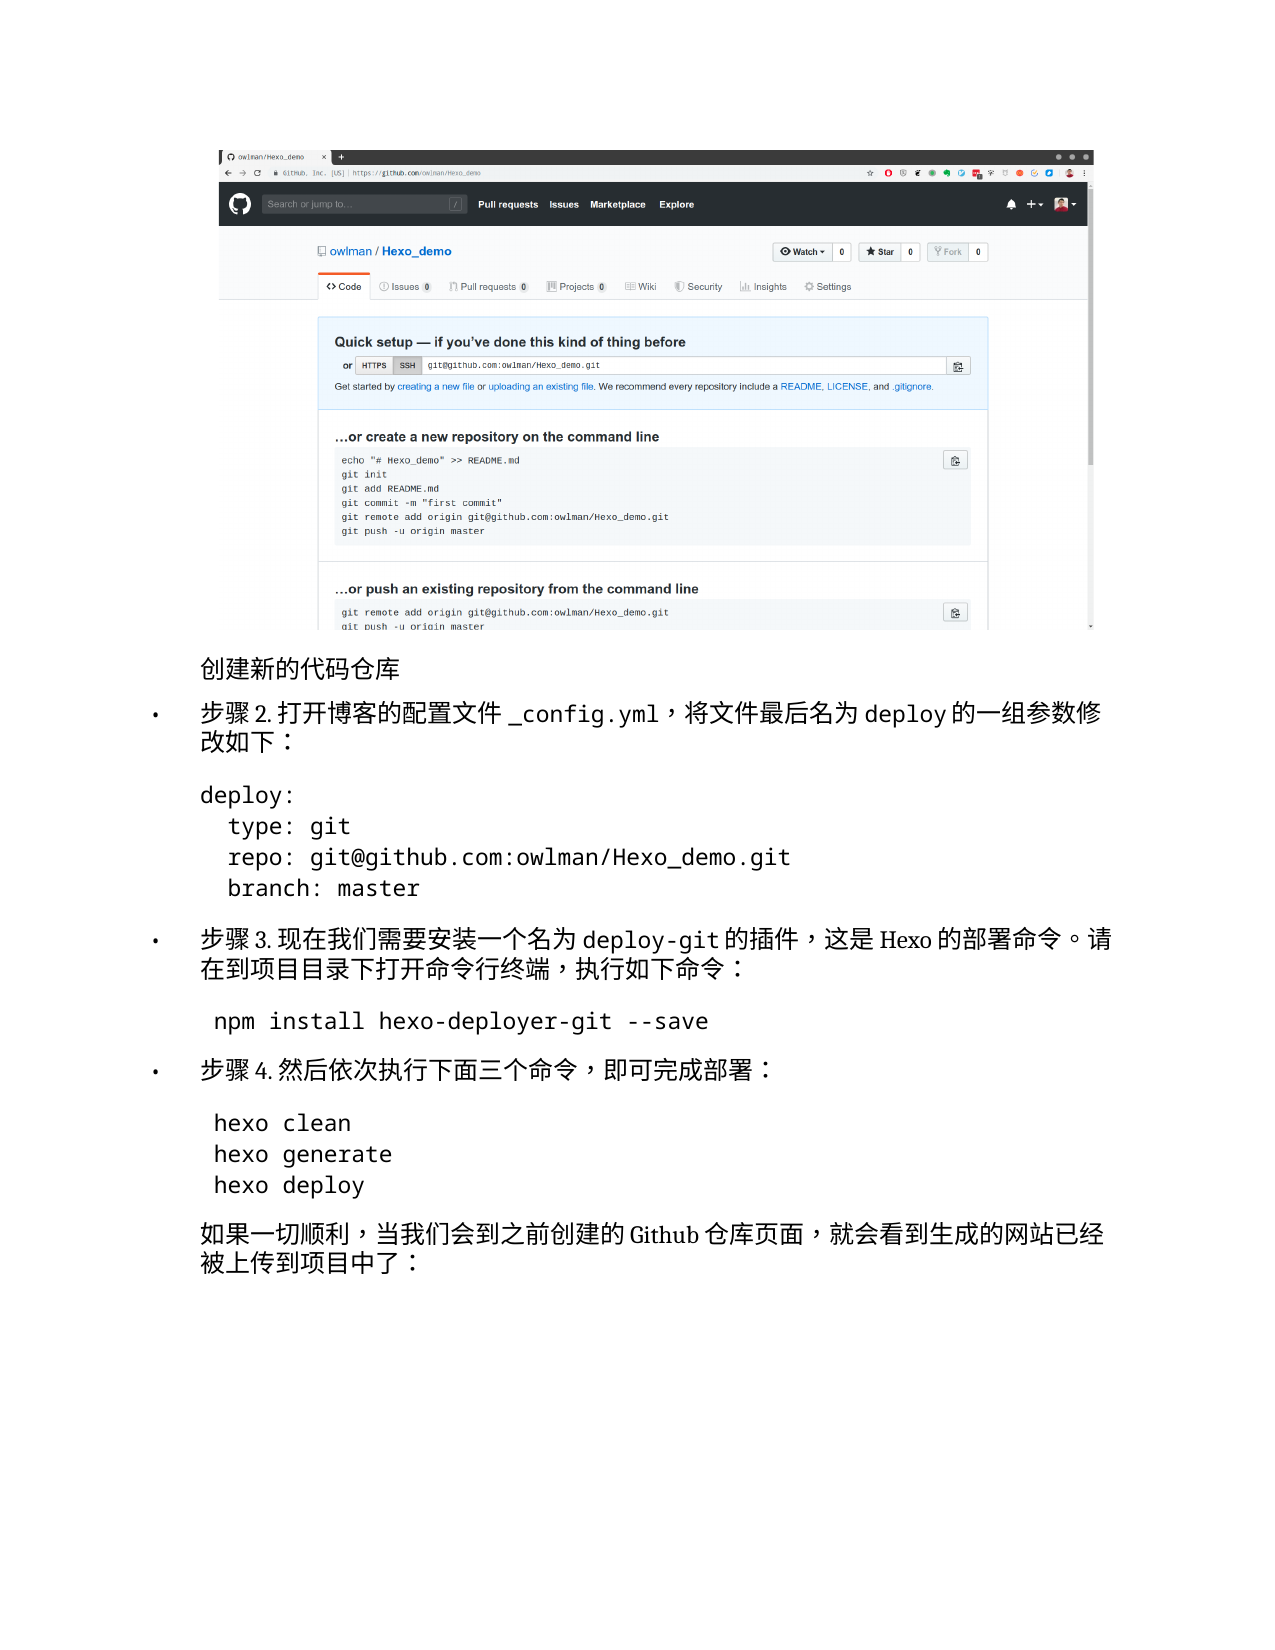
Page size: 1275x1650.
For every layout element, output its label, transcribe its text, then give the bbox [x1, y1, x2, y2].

list 步骤4. 然后依次执行下面三个命令，即可完成部署： [150, 1057, 1125, 1086]
list 步骤2. 打开博客的配置文件 _config.yml，将文件最后名为deploy的一组参数修改如下： [150, 698, 1125, 758]
picture [218, 150, 1094, 630]
list npm install hexo-deployer-git --save [150, 1005, 1125, 1036]
list hexo clean hexo generate hexo deploy [150, 1107, 1125, 1201]
list 步骤3. 现在我们需要安装一个名为deploy-git的插件，这是Hexo的部署命令。请在到项目目录下打开命令行终端，执行如下命令： [150, 924, 1125, 984]
list deploy: type: git repo: git@github.com:owlman/Hexo_demo.git branch: master [150, 778, 1125, 903]
list 如果一切顺利，当我们会到之前创建的Github仓库页面，就会看到生成的网站已经被上传到项目中了： [150, 1221, 1125, 1279]
list 创建新的代码仓库 [150, 656, 1125, 685]
